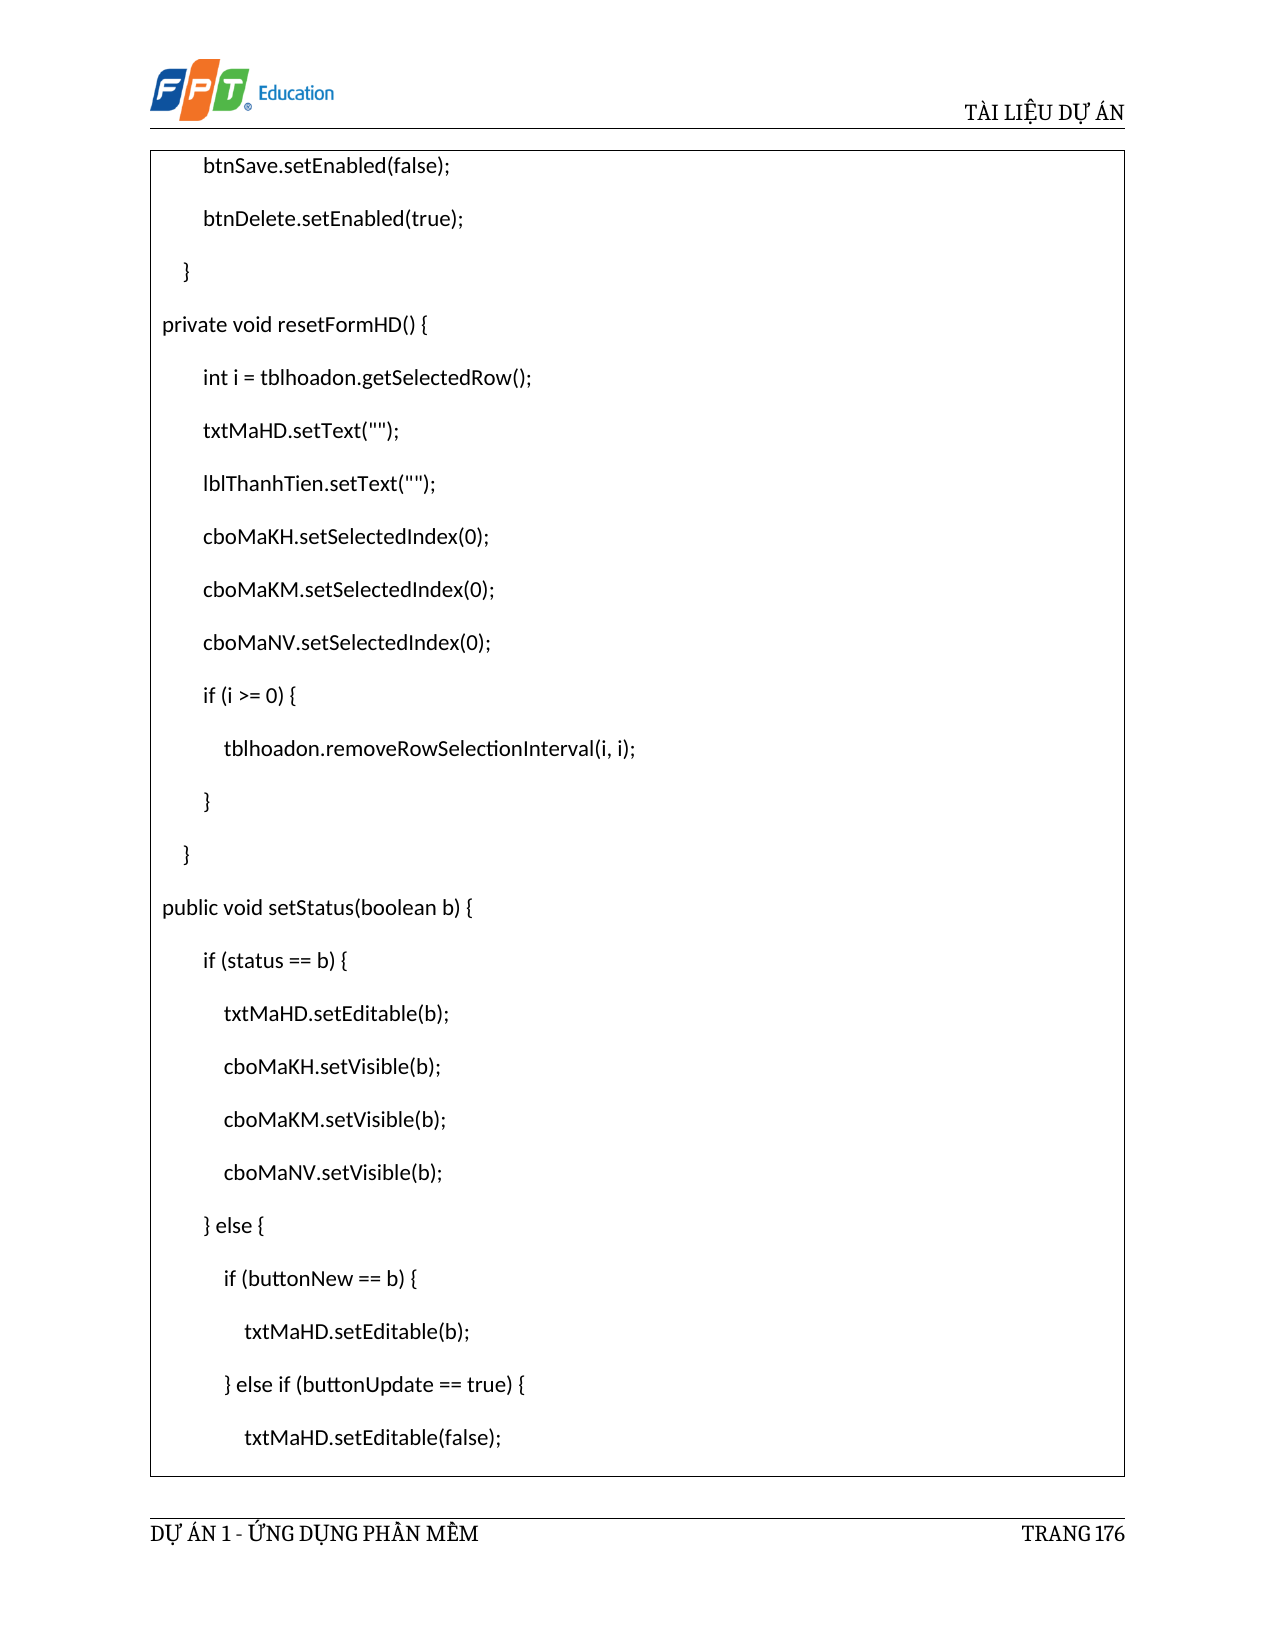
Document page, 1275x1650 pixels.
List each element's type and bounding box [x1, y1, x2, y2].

picture [150, 59, 336, 121]
table_header [151, 151, 1124, 1476]
